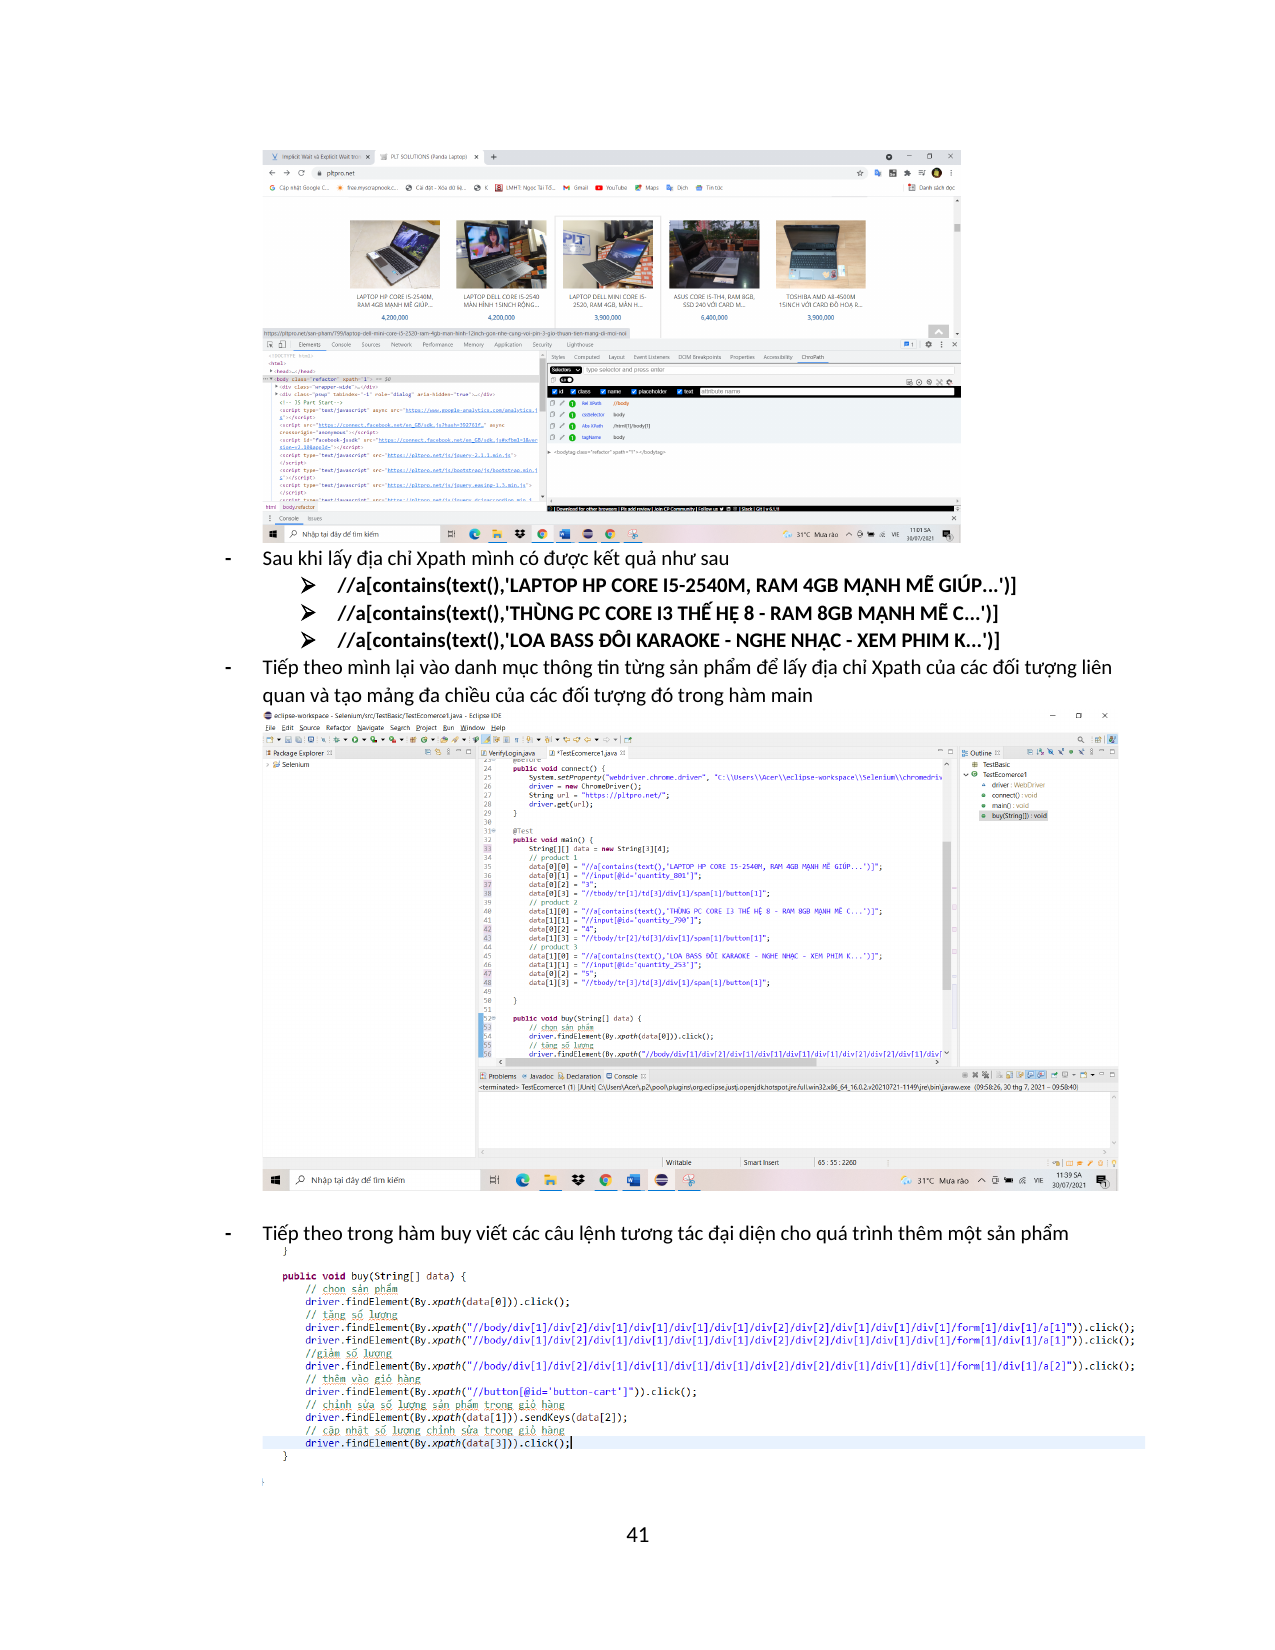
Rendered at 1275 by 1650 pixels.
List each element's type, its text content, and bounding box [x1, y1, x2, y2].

picture [262, 1247, 1146, 1493]
picture [262, 709, 1119, 1191]
list Sau khi lấy địa chỉ Xpath mình có được kết quả như sau [225, 545, 1125, 570]
list Tiếp theo trong hàm buy viết các câu lệnh tương tác đại diện cho quá trình thêm một sản phẩm [225, 1220, 1125, 1246]
list //a[contains(text(),'LAPTOP HP CORE I5-2540M, RAM 4GB MẠNH MẼ GIÚP...')] [300, 572, 1125, 598]
list //a[contains(text(),'THÙNG PC CORE I3 THẾ HỆ 8 - RAM 8GB MẠNH MẼ C...')] [300, 600, 1125, 625]
picture [262, 150, 961, 543]
list //a[contains(text(),'LOA BASS ĐÔI KARAOKE - NGHE NHẠC - XEM PHIM K...')] [300, 627, 1125, 653]
list Tiếp theo mình lại vào danh mục thông tin từng sản phẩm để lấy địa chỉ Xpath của các đối tượng liên quan và tạo mảng đa chiều của các đối tượng đó trong hàm main [225, 654, 1125, 707]
